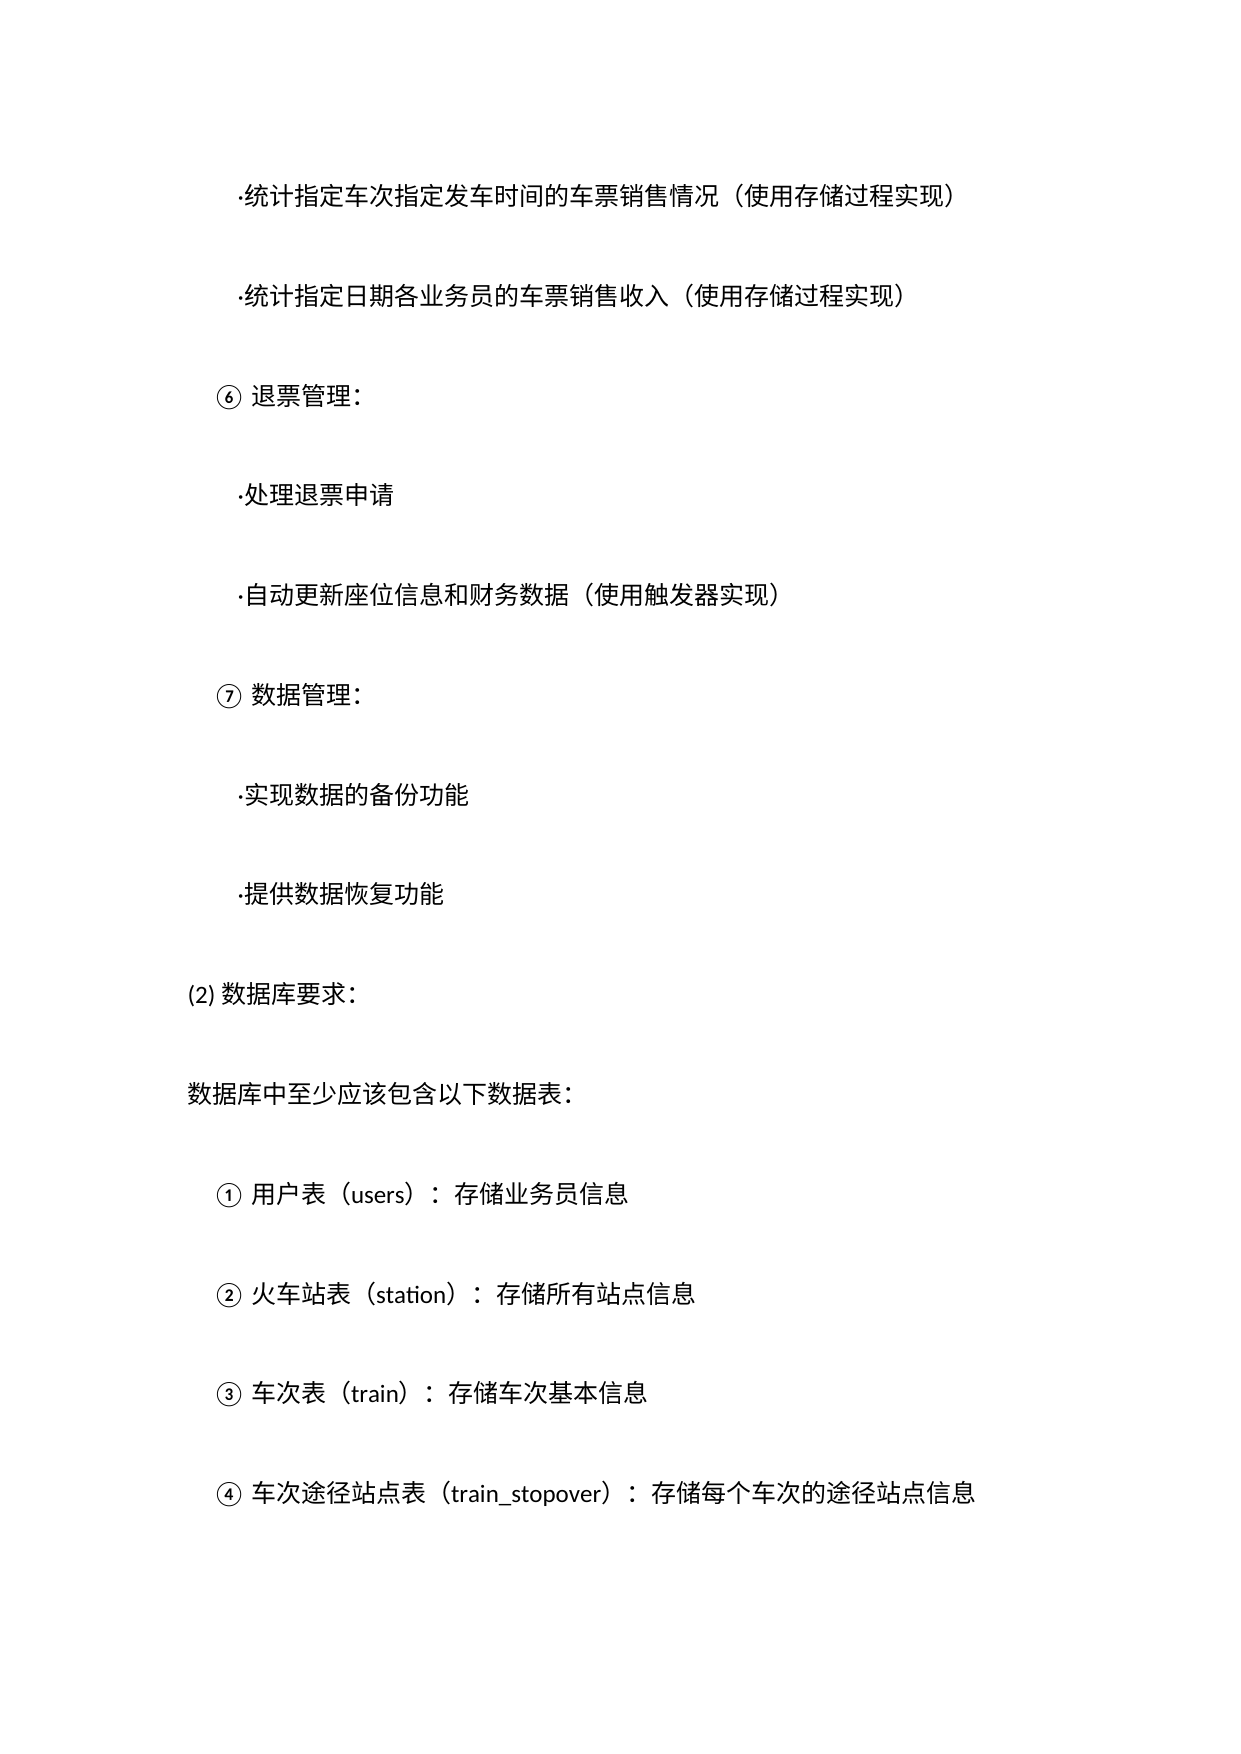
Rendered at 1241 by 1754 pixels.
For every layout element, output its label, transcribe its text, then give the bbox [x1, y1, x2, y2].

text ⑥退票管理： [187, 362, 1053, 427]
text ·实现数据的备份功能 [187, 761, 1053, 826]
text ③车次表（train）：存储车次基本信息 [187, 1359, 1053, 1424]
text ①用户表（users）：存储业务员信息 [187, 1160, 1053, 1225]
text ·提供数据恢复功能 [187, 861, 1053, 926]
text ·自动更新座位信息和财务数据（使用触发器实现） [187, 561, 1053, 626]
text ②火车站表（station）：存储所有站点信息 [187, 1260, 1053, 1325]
text ④车次途径站点表（train_stopover）：存储每个车次的途径站点信息 [187, 1459, 1053, 1524]
text ⑦数据管理： [187, 661, 1053, 726]
text ·统计指定日期各业务员的车票销售收入（使用存储过程实现） [187, 262, 1053, 327]
text (2) 数据库要求： [187, 960, 1053, 1025]
text ·统计指定车次指定发车时间的车票销售情况（使用存储过程实现） [187, 162, 1053, 227]
text ·处理退票申请 [187, 461, 1053, 526]
text 数据库中至少应该包含以下数据表： [187, 1060, 1053, 1125]
